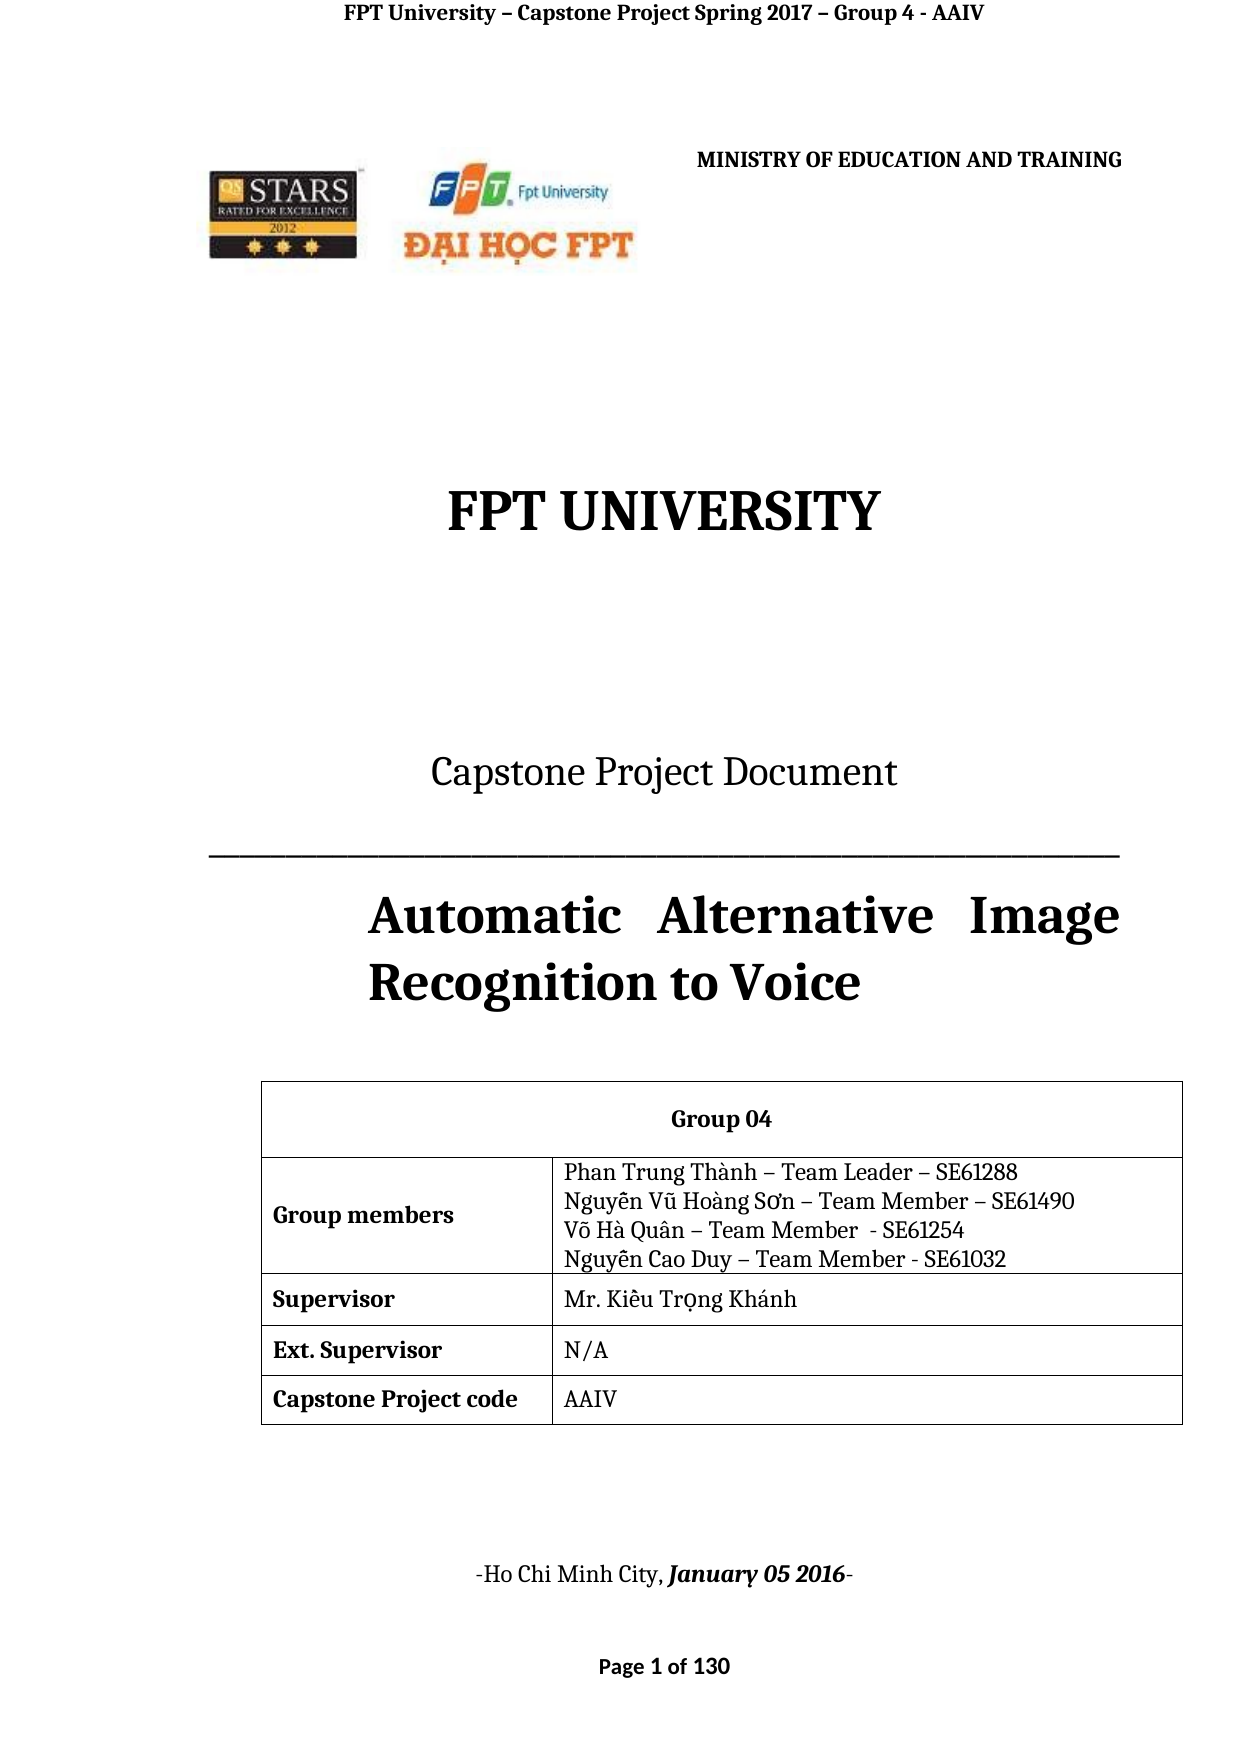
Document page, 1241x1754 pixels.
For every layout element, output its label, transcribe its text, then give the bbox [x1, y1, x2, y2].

text ___________________________________________________________ [207, 816, 1122, 864]
table_cell Mr. Kiều Trọng Khánh [553, 1274, 1182, 1325]
table_cell N/A [553, 1326, 1182, 1374]
table_header Group 04 [262, 1082, 1182, 1157]
table_cell AAIV [553, 1376, 1182, 1424]
table_cell Supervisor [262, 1274, 552, 1325]
text MINISTRY OF EDUCATION AND TRAINING [207, 147, 1122, 173]
table_cell Group members [262, 1158, 552, 1273]
table_cell Ext. Supervisor [262, 1326, 552, 1374]
text FPT UNIVERSITY [207, 478, 1122, 545]
table_cell Phan Trung Thành – Team Leader – SE61288 Nguyễn Vũ Hoàng Sơn – Team Member – SE61490 Võ Hà Quân – Team Member - SE61254 Nguyễn Cao Duy – Team Member - SE61032 [553, 1158, 1182, 1273]
table_cell Capstone Project code [262, 1376, 552, 1424]
picture [196, 147, 656, 276]
text Automatic Alternative Image Recognition to Voice [368, 884, 1122, 1014]
text -Ho Chi Minh City, January 05 2016- [207, 1560, 1122, 1589]
text Capstone Project Document [207, 748, 1122, 796]
